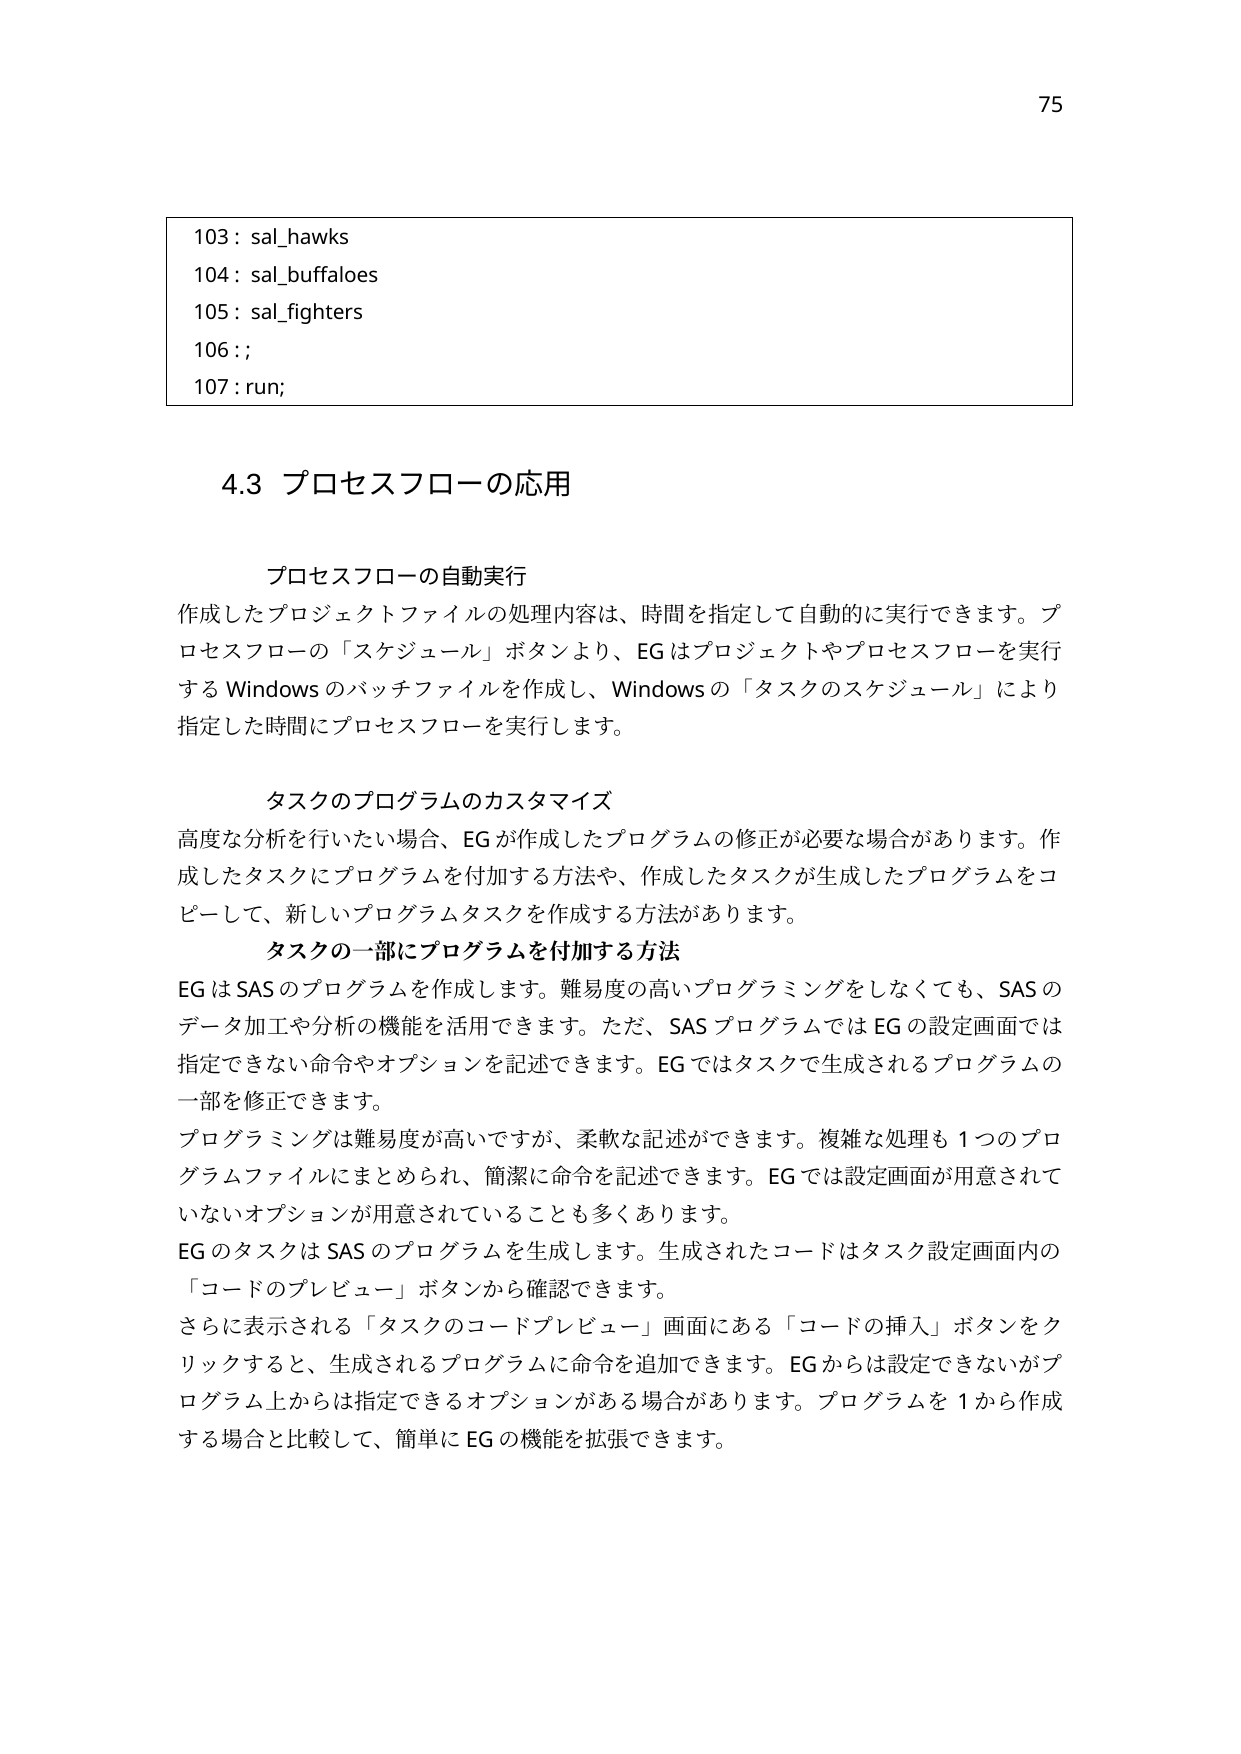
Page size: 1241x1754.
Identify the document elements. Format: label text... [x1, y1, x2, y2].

subtitle タスクのプログラムのカスタマイズ [265, 781, 1063, 819]
text EGはSASのプログラムを作成します。難易度の高いプログラミングをしなくても、SASのデータ加工や分析の機能を活用できます。ただ、SASプログラムではEGの設定画面では指定できない命令やオプションを記述できます。EGではタスクで生成されるプログラムの一部を修正できます。 [177, 969, 1063, 1119]
text EGのタスクはSASのプログラムを生成します。生成されたコードはタスク設定画面内の「コードのプレビュー」ボタンから確認できます。 [177, 1231, 1063, 1306]
text さらに表示される「タスクのコードプレビュー」画面にある「コードの挿入」ボタンをクリックすると、生成されるプログラムに命令を追加できます。EGからは設定できないがプログラム上からは指定できるオプションがある場合があります。プログラムを1から作成する場合と比較して、簡単にEGの機能を拡張できます。 [177, 1306, 1063, 1456]
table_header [167, 218, 1072, 405]
subtitle タスクの一部にプログラムを付加する方法 [265, 931, 1063, 969]
subtitle プロセスフローの自動実行 [265, 556, 1063, 594]
text プログラミングは難易度が高いですが、柔軟な記述ができます。複雑な処理も1つのプログラムファイルにまとめられ、簡潔に命令を記述できます。EGでは設定画面が用意されていないオプションが用意されていることも多くあります。 [177, 1119, 1063, 1231]
text 高度な分析を行いたい場合、EGが作成したプログラムの修正が必要な場合があります。作成したタスクにプログラムを付加する方法や、作成したタスクが生成したプログラムをコピーして、新しいプログラムタスクを作成する方法があります。 [177, 819, 1063, 931]
subtitle プロセスフローの応用 [221, 444, 1063, 519]
text 作成したプロジェクトファイルの処理内容は、時間を指定して自動的に実行できます。プロセスフローの「スケジュール」ボタンより、EGはプロジェクトやプロセスフローを実行するWindowsのバッチファイルを作成し、Windowsの「タスクのスケジュール」により指定した時間にプロセスフローを実行します。 [177, 594, 1063, 744]
